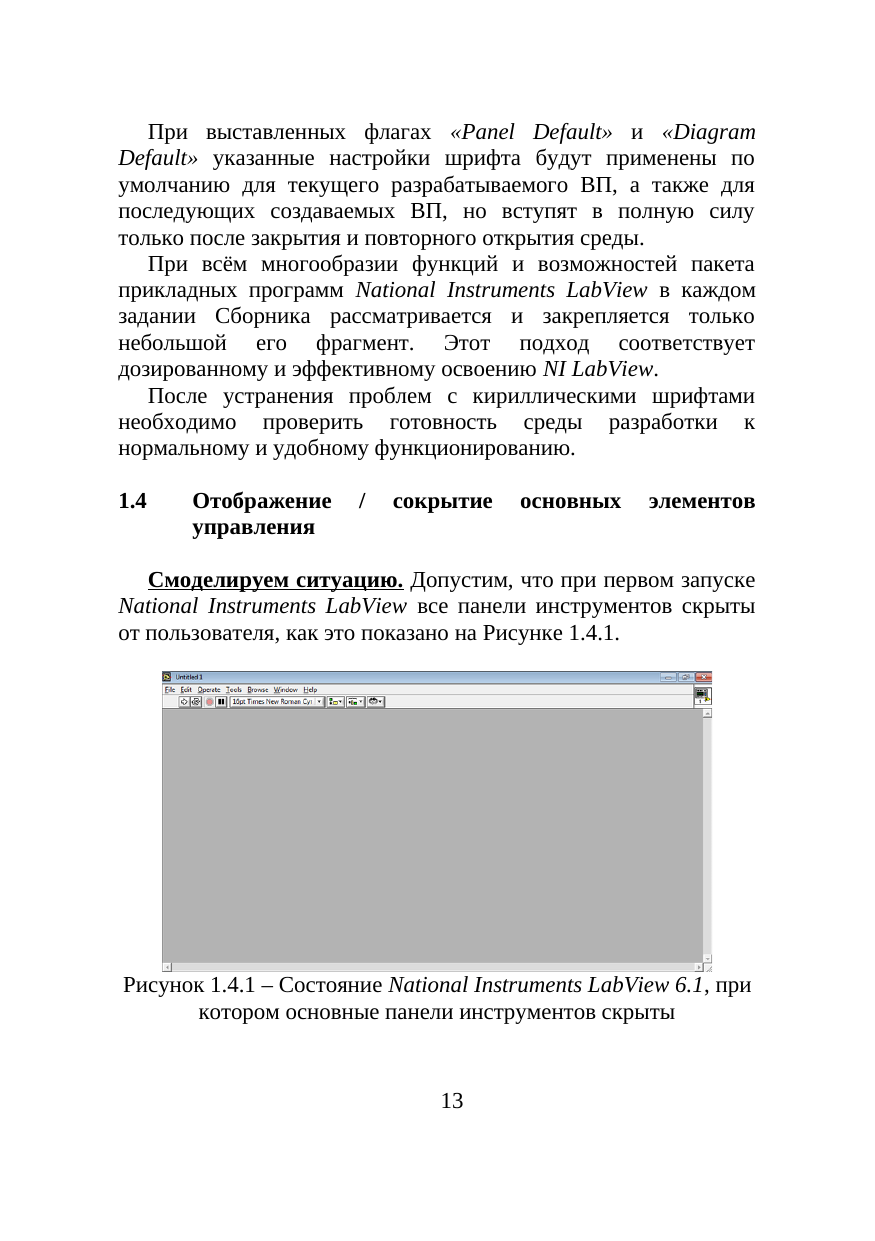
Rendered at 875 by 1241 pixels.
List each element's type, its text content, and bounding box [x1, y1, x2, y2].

picture [162, 671, 713, 972]
text Смоделируем ситуацию. Допустим, что при первом запуске National Instruments LabView все панели инструментов скрыты от пользователя, как это показано на Рисунке 1.4.1. [118, 566, 756, 645]
text После устранения проблем с кириллическими шрифтами необходимо проверить готовность среды разработки к нормальному и удобному функционированию. [118, 382, 756, 461]
text Рисунок 1.4.1 – Состояние National Instruments LabView 6.1, при котором основные панели инструментов скрыты [118, 972, 756, 1024]
text При выставленных флагах «Panel Default» и «Diagram Default» указанные настройки шрифта будут применены по умолчанию для текущего разрабатываемого ВП, а также для последующих создаваемых ВП, но вступят в полную силу только после закрытия и повторного открытия среды. [118, 118, 756, 250]
subtitle 1.4 Отображение / сокрытие основных элементов управления [118, 487, 756, 540]
text При всём многообразии функций и возможностей пакета прикладных программ National Instruments LabView в каждом задании Сборника рассматривается и закрепляется только небольшой его фрагмент. Этот подход соответствует дозированному и эффективному освоению NI LabView. [118, 250, 756, 382]
